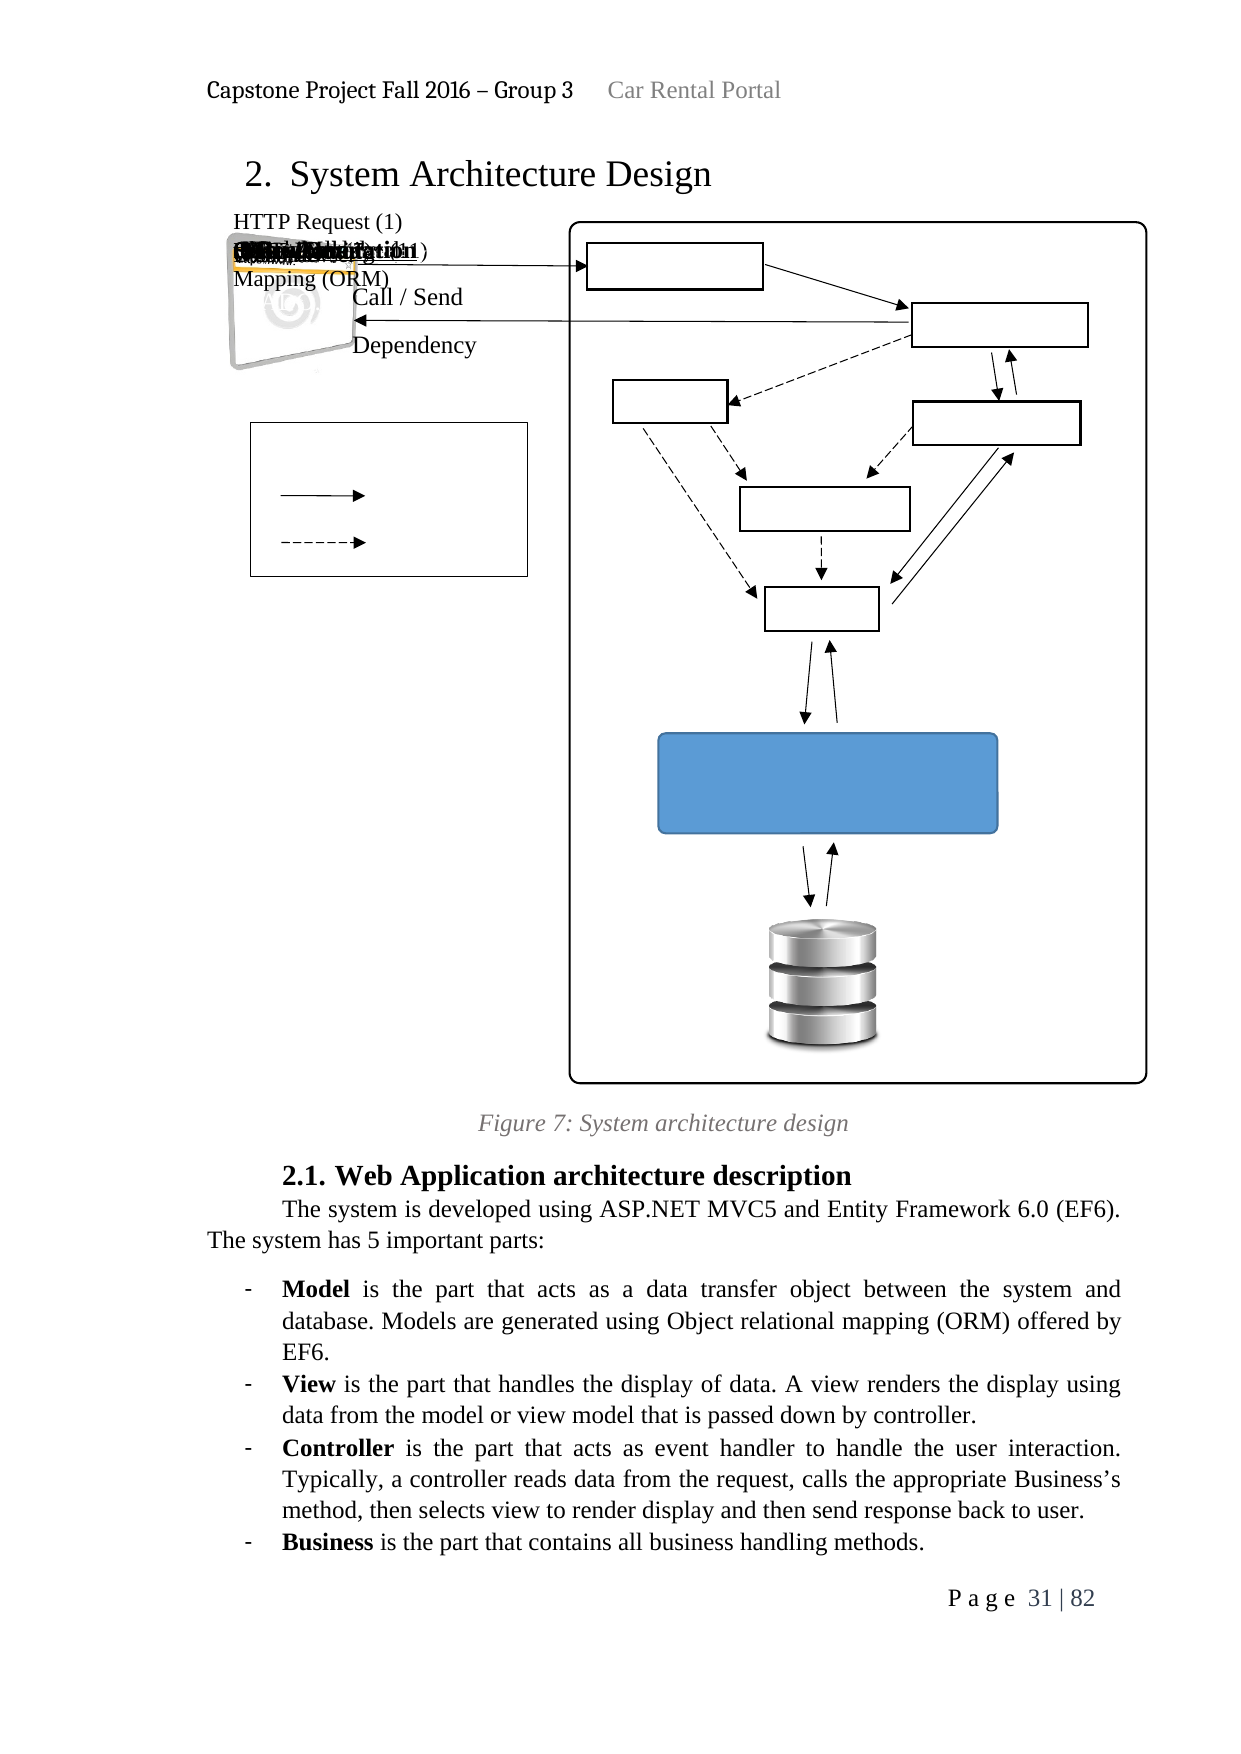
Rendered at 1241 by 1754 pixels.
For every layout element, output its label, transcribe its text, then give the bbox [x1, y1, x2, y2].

list Business is the part that contains all business handling methods. [244, 1527, 1122, 1557]
subtitle System Architecture Design [244, 152, 1122, 195]
picture [357, 338, 366, 352]
list Controller is the part that acts as event handler to handle the user interaction. Typically, a controller reads data from the request, calls the appropriate Business’s method, then selects view to render display and then send response back to user. [244, 1432, 1122, 1524]
list Model is the part that acts as a data transfer object between the system and database. Models are generated using Object relational mapping (ORM) offered by EF6. [244, 1273, 1122, 1366]
picture [218, 227, 366, 375]
list View is the part that handles the display of data. A view renders the display using data from the model or view model that is passed down by controller. [244, 1368, 1122, 1429]
text The system is developed using ASP.NET MVC5 and Entity Framework 6.0 (EF6). The system has 5 important parts: [207, 1194, 1122, 1254]
subtitle Web Application architecture description [282, 1158, 1122, 1192]
table_header [207, 199, 1167, 1108]
picture [754, 919, 890, 1055]
